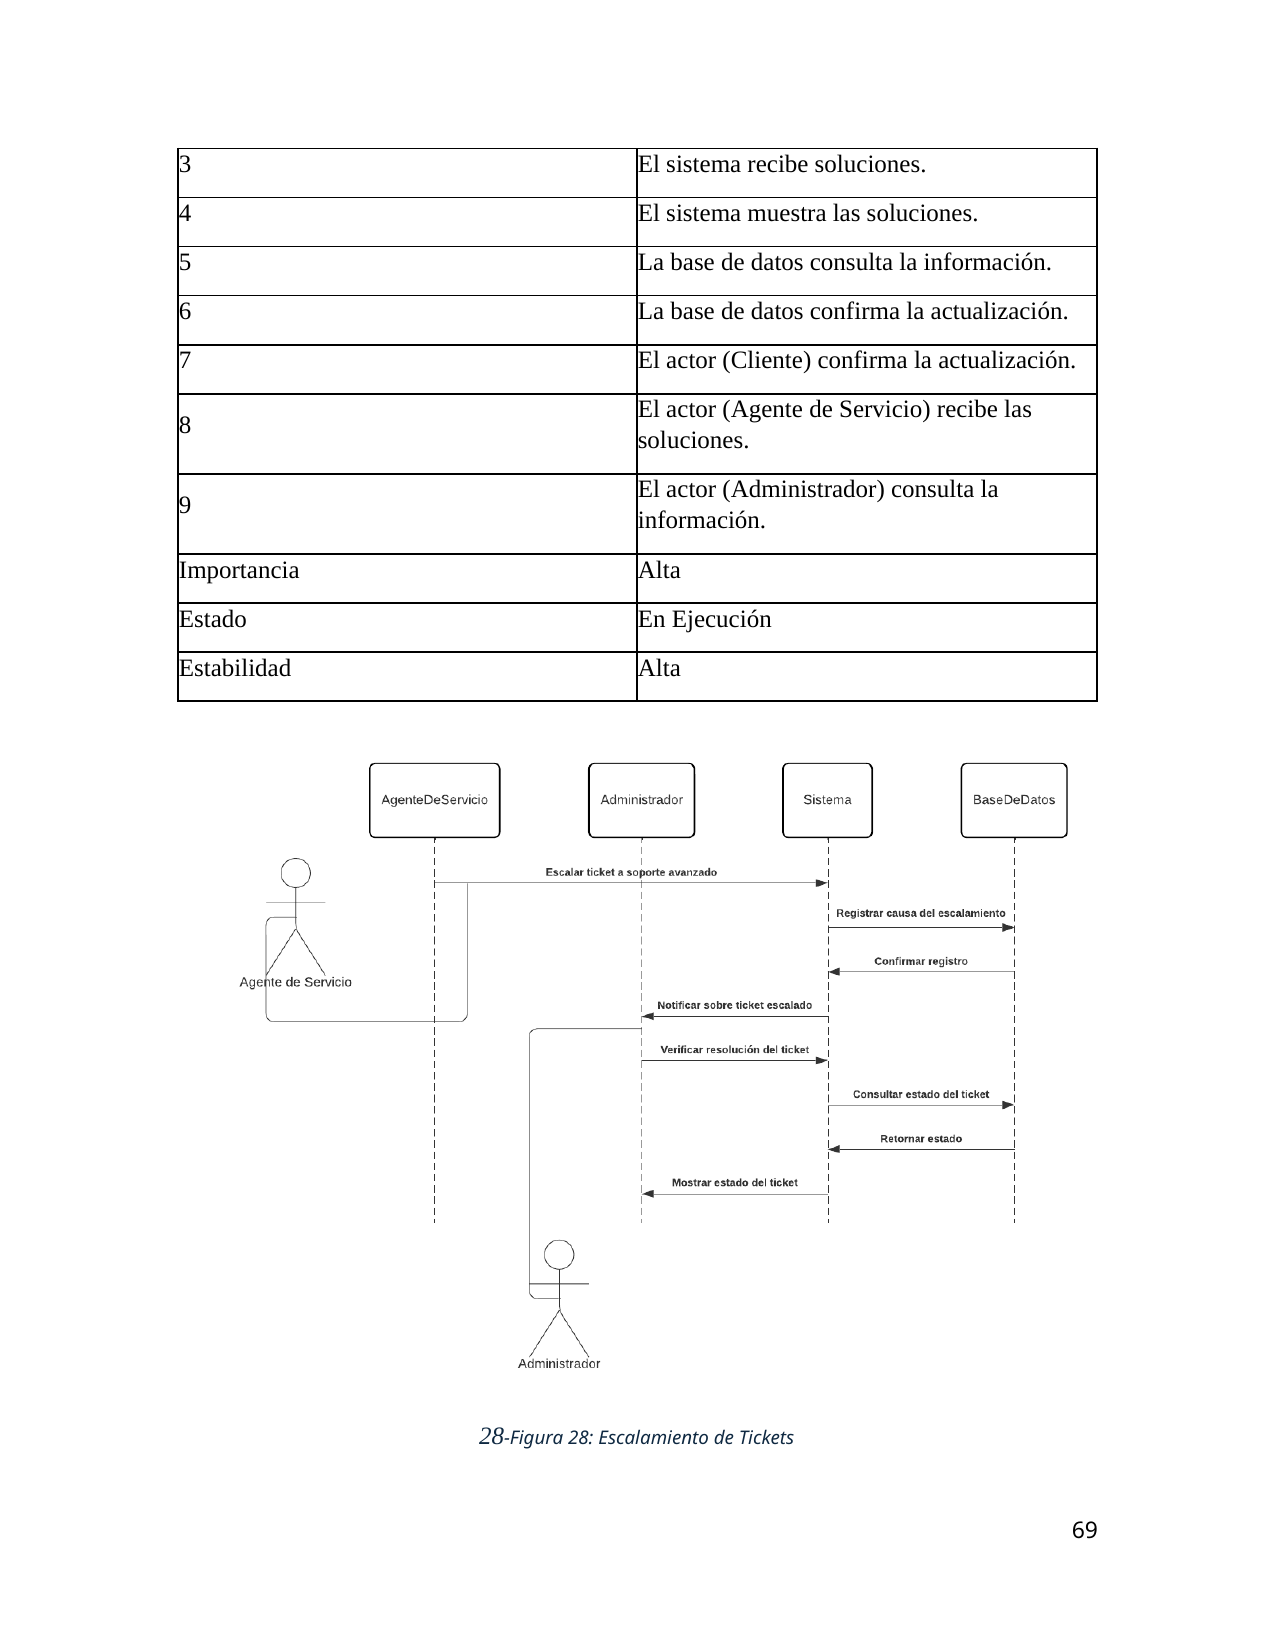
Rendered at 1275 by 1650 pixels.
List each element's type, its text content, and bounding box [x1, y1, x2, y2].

table_cell 6 [179, 296, 636, 344]
table_cell Alta [638, 555, 1096, 602]
picture [177, 733, 1098, 1402]
table_cell 3 [179, 149, 636, 197]
table_cell El sistema recibe soluciones. [638, 149, 1096, 197]
table_cell 7 [179, 346, 636, 393]
table_cell Alta [638, 653, 1096, 700]
table_cell 8 [179, 395, 636, 473]
table_cell El sistema muestra las soluciones. [638, 198, 1096, 246]
table_cell Estado [179, 604, 636, 651]
table_cell 9 [179, 475, 636, 553]
table_cell 5 [179, 247, 636, 295]
table_cell 4 [179, 198, 636, 246]
text 28-Figura 28: Escalamiento de Tickets [177, 1421, 1098, 1450]
table_cell El actor (Administrador) consulta la información. [638, 475, 1096, 553]
table_cell La base de datos consulta la información. [638, 247, 1096, 295]
table_cell El actor (Agente de Servicio) recibe las soluciones. [638, 395, 1096, 473]
table_cell En Ejecución [638, 604, 1096, 651]
table_cell El actor (Cliente) confirma la actualización. [638, 346, 1096, 393]
table_cell La base de datos confirma la actualización. [638, 296, 1096, 344]
table_cell Importancia [179, 555, 636, 602]
table_cell Estabilidad [179, 653, 636, 700]
